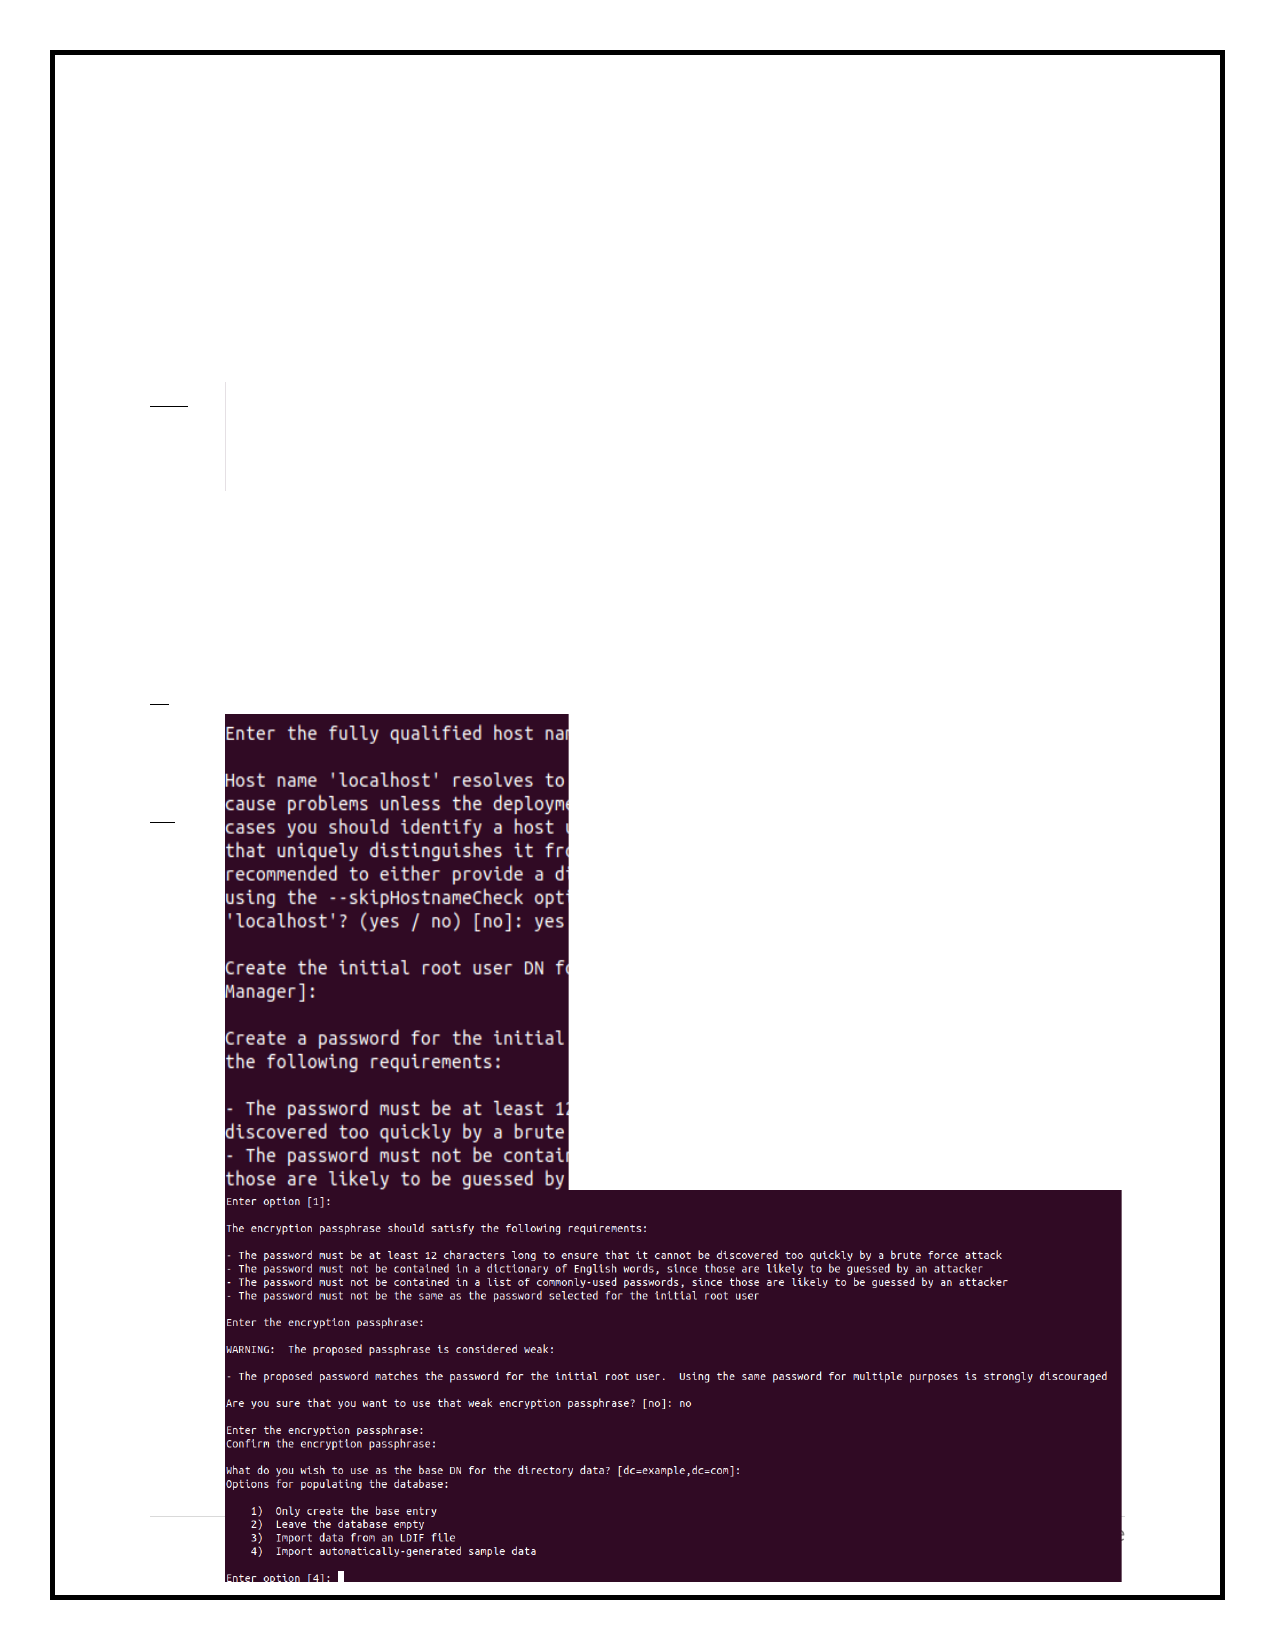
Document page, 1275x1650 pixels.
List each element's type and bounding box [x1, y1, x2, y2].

picture [225, 714, 1122, 1582]
